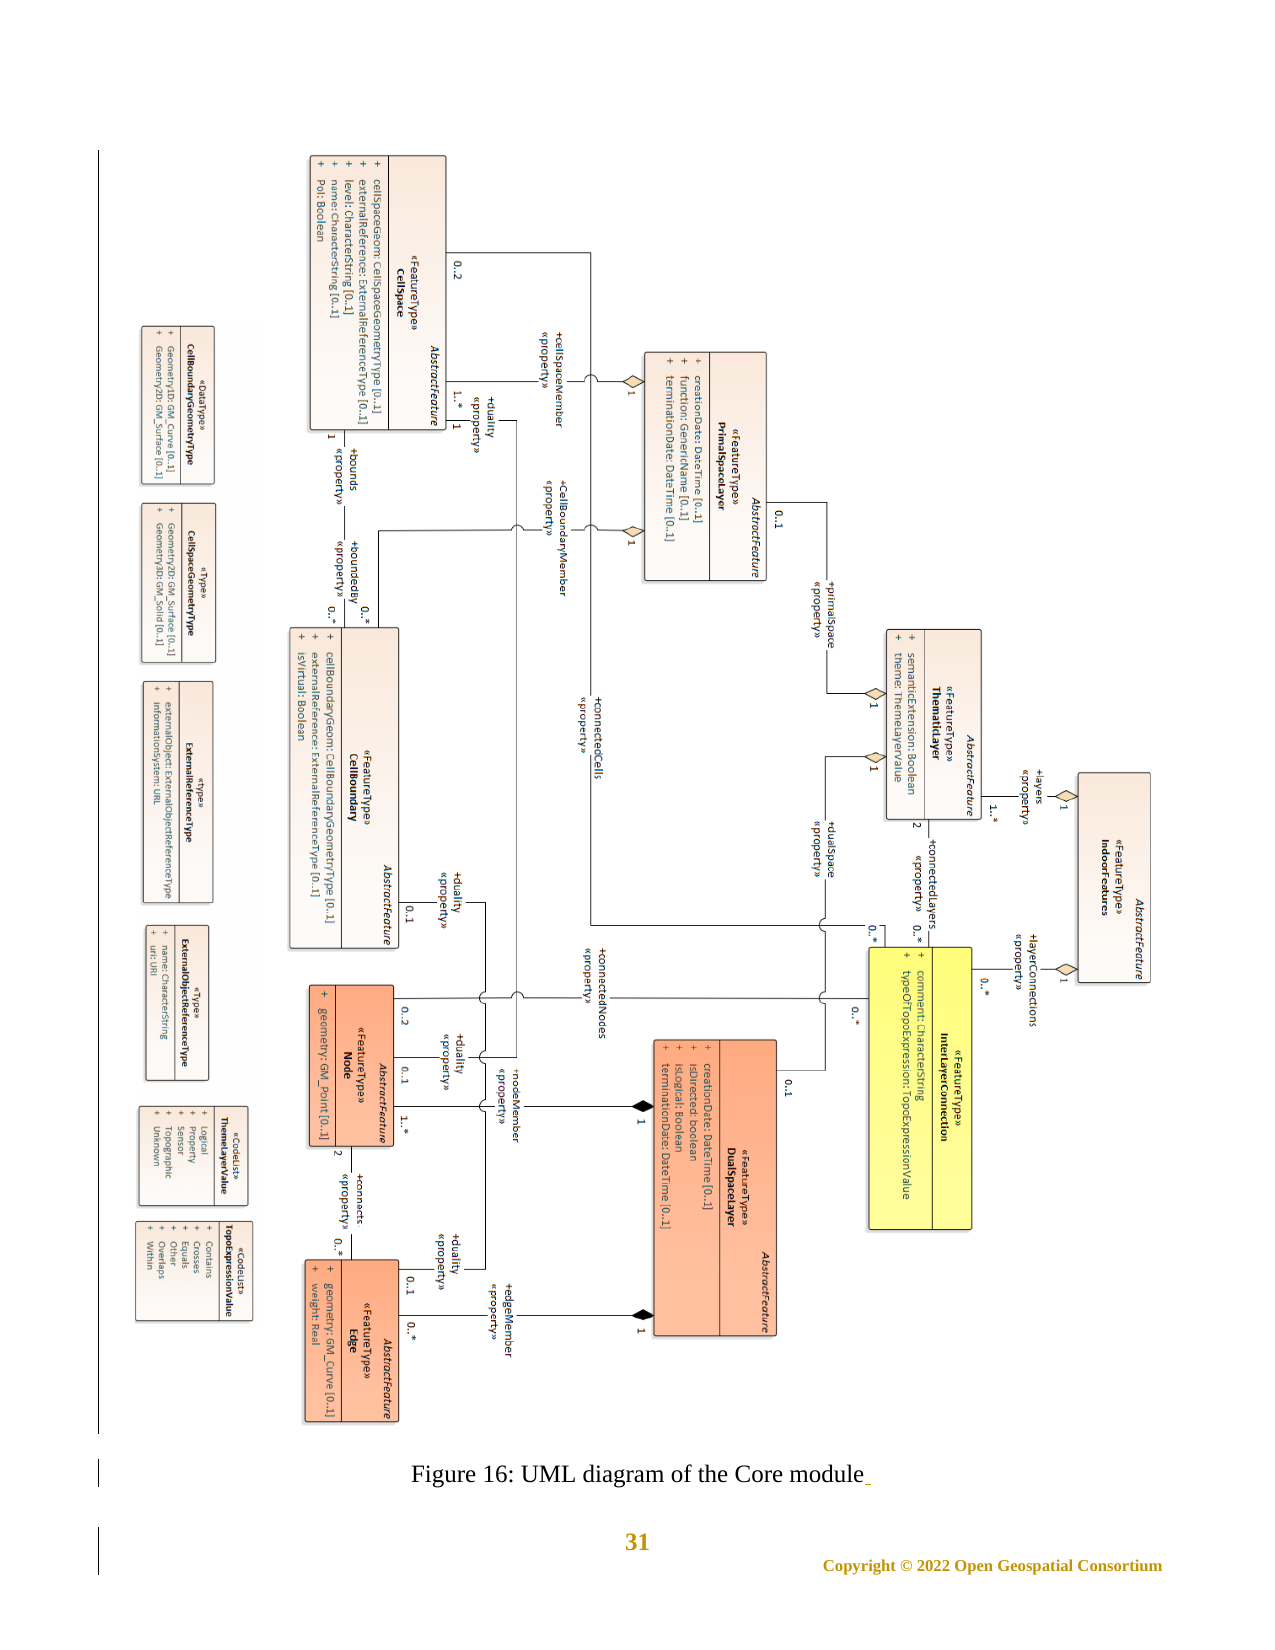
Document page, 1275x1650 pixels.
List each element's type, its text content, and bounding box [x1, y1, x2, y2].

picture [282, 150, 1155, 1428]
picture [134, 320, 261, 1329]
